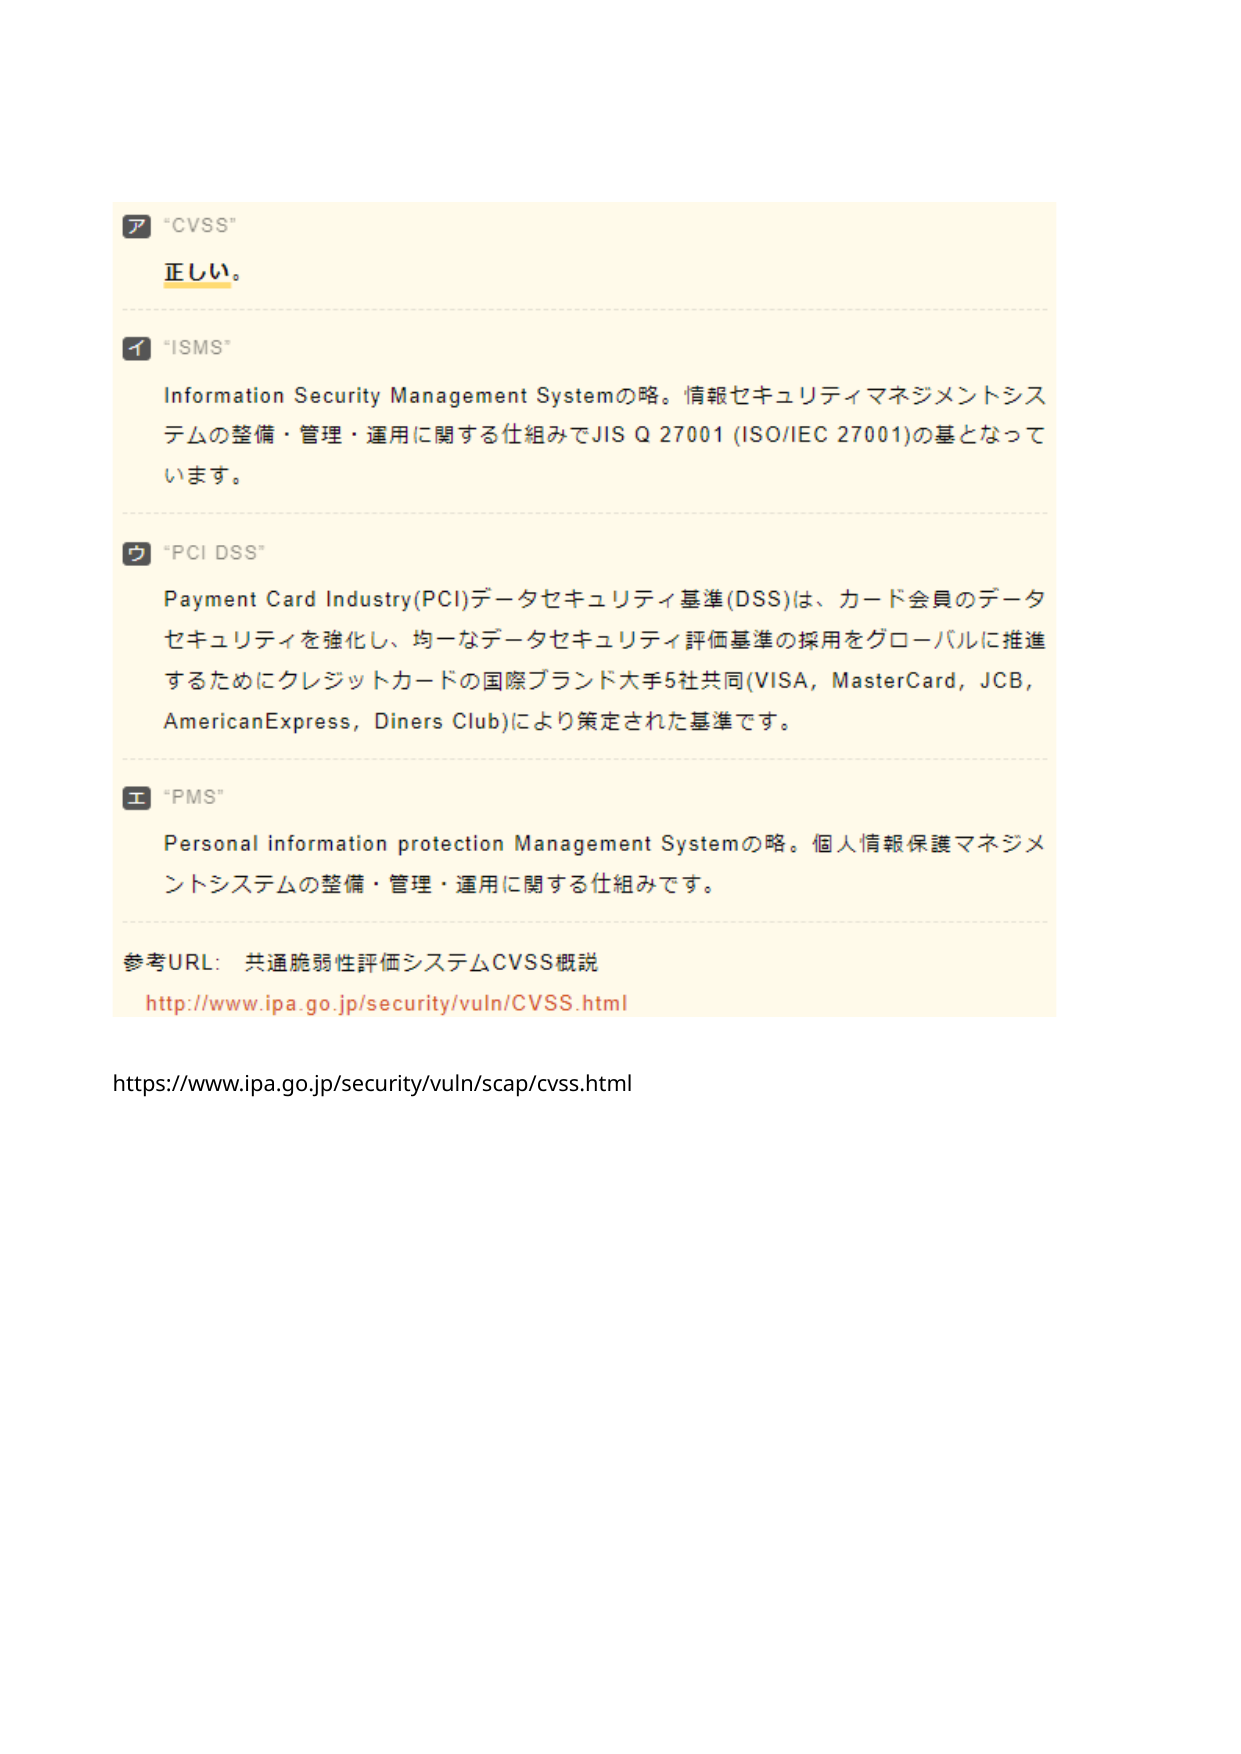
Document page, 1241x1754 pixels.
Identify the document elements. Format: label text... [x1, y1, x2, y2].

text https://www.ipa.go.jp/security/vuln/scap/cvss.html [112, 1064, 1128, 1102]
picture [112, 202, 1057, 1017]
